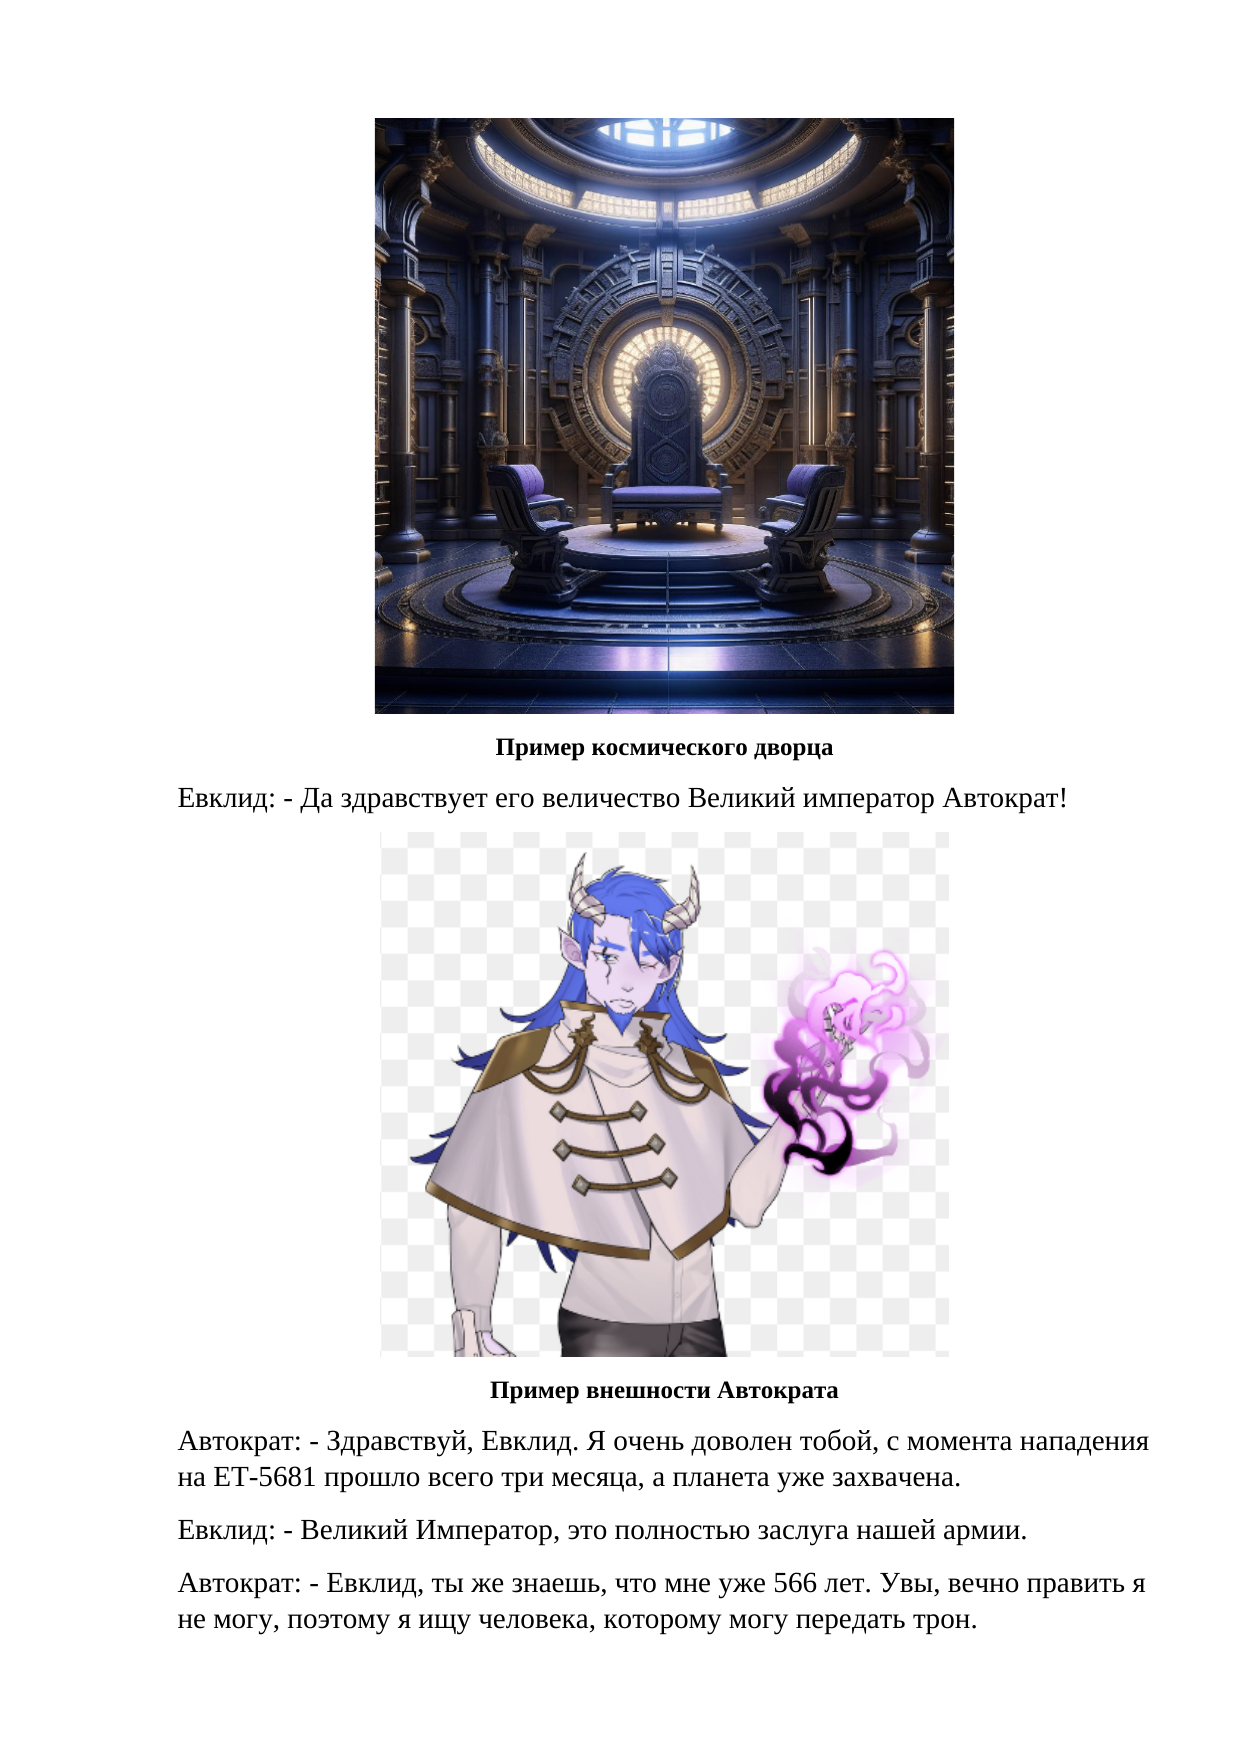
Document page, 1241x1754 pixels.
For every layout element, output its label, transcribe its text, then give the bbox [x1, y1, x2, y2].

text Пример космического дворца [177, 732, 1152, 761]
text Евклид: - Да здравствует его величество Великий император Автократ! [177, 780, 1152, 814]
picture [380, 832, 949, 1357]
text Пример внешности Автократа [177, 1375, 1152, 1404]
text Автократ: - Здравствуй, Евклид. Я очень доволен тобой, с момента нападения на ЕТ-5681 прошло всего три месяца, а планета уже захвачена. [177, 1423, 1152, 1493]
text Автократ: - Евклид, ты же знаешь, что мне уже 566 лет. Увы, вечно править я не могу, поэтому я ищу человека, которому могу передать трон. [177, 1565, 1152, 1634]
text Евклид: - Великий Император, это полностью заслуга нашей армии. [177, 1512, 1152, 1545]
picture [374, 118, 955, 714]
